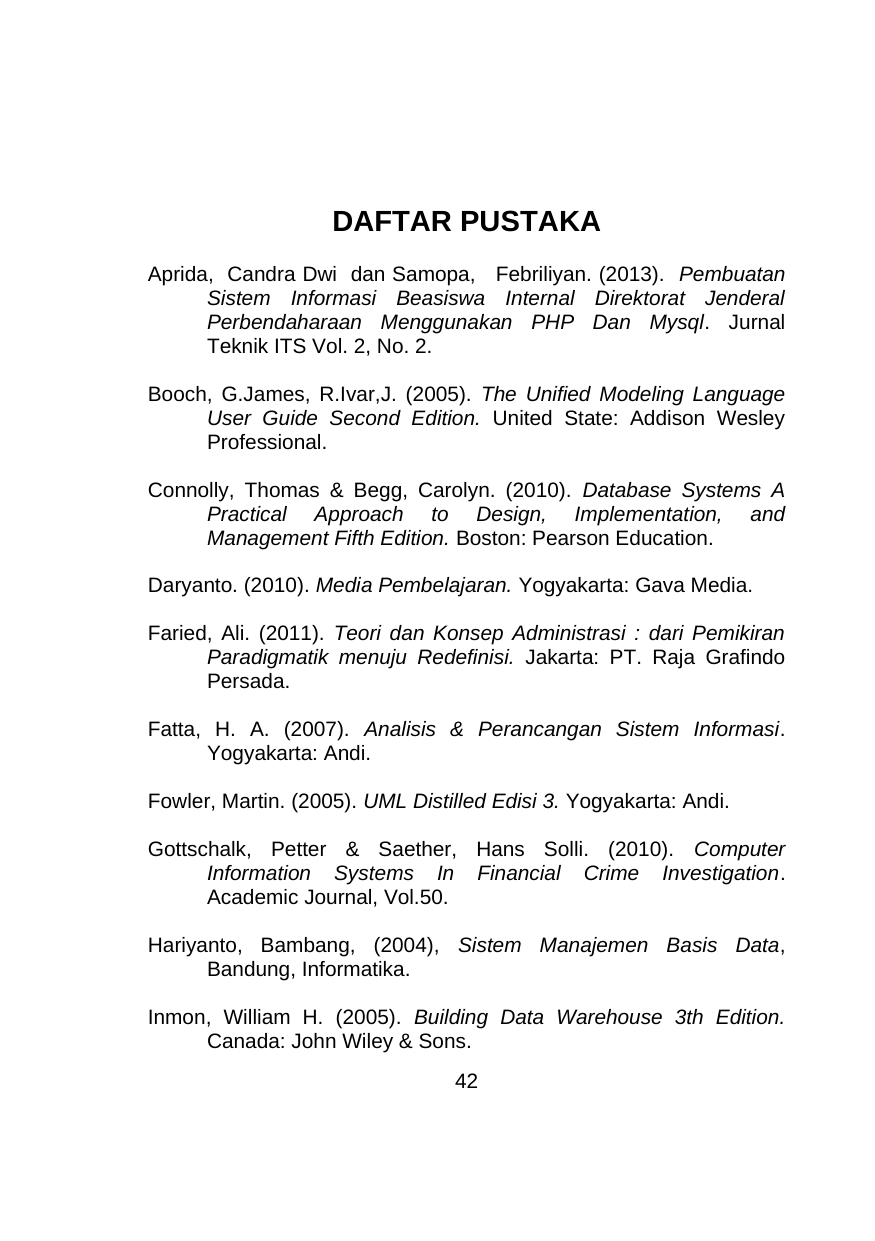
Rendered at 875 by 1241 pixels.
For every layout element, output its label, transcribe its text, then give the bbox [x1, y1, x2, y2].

text Fatta, H. A. (2007). Analisis & Perancangan Sistem Informasi. Yogyakarta: Andi. [148, 717, 785, 765]
text Faried, Ali. (2011). Teori dan Konsep Administrasi : dari Pemikiran Paradigmatik menuju Redefinisi. Jakarta: PT. Raja Grafindo Persada. [148, 621, 785, 693]
text Hariyanto, Bambang, (2004), Sistem Manajemen Basis Data, Bandung, Informatika. [148, 933, 785, 981]
text Gottschalk, Petter & Saether, Hans Solli. (2010). Computer Information Systems In Financial Crime Investigation. Academic Journal, Vol.50. [148, 837, 785, 909]
text Inmon, William H. (2005). Building Data Warehouse 3th Edition. Canada: John Wiley & Sons. [148, 1004, 785, 1052]
text Connolly, Thomas & Begg, Carolyn. (2010). Database Systems A Practical Approach to Design, Implementation, and Management Fifth Edition. Boston: Pearson Education. [148, 477, 785, 549]
text Daryanto. (2010). Media Pembelajaran. Yogyakarta: Gava Media. [148, 573, 785, 597]
list DAFTAR PUSTAKA [148, 204, 785, 238]
text Fowler, Martin. (2005). UML Distilled Edisi 3. Yogyakarta: Andi. [148, 789, 785, 813]
text Aprida, Candra Dwi dan Samopa, Febriliyan. (2013). Pembuatan Sistem Informasi Beasiswa Internal Direktorat Jenderal Perbendaharaan Menggunakan PHP Dan Mysql. Jurnal Teknik ITS Vol. 2, No. 2. [148, 262, 785, 358]
text Booch, G.James, R.Ivar,J. (2005). The Unified Modeling Language User Guide Second Edition. United State: Addison Wesley Professional. [148, 382, 785, 453]
